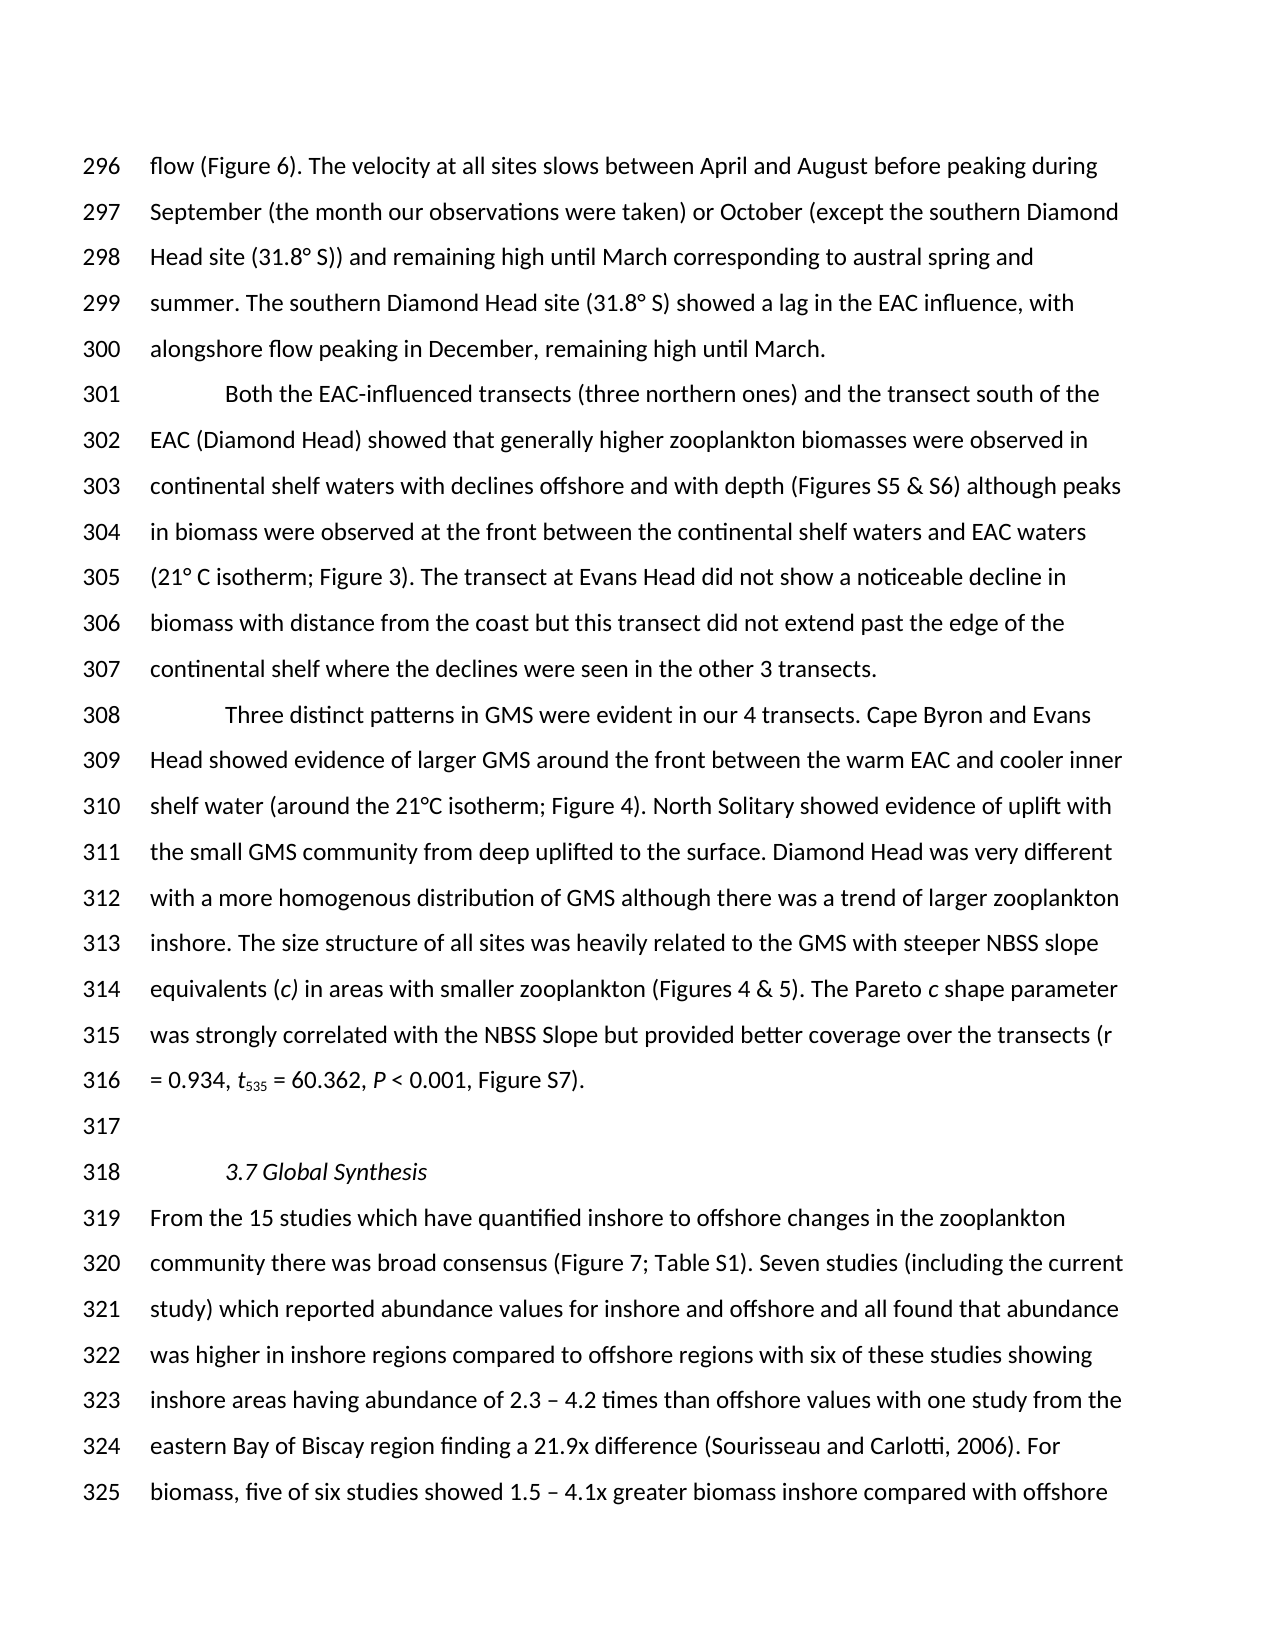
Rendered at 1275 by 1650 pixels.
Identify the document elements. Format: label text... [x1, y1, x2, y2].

text Both the EAC-influenced transects (three northern ones) and the transect south of the EAC (Diamond Head) showed that generally higher zooplankton biomasses were observed in continental shelf waters with declines offshore and with depth (Figures S5 & S6) although peaks in biomass were observed at the front between the continental shelf waters and EAC waters (21° C isotherm; Figure 3). The transect at Evans Head did not show a noticeable decline in biomass with distance from the coast but this transect did not extend past the edge of the continental shelf where the declines were seen in the other 3 transects. [150, 379, 1125, 683]
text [150, 150, 1125, 363]
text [150, 1202, 1125, 1507]
text Three distinct patterns in GMS were evident in our 4 transects. Cape Byron and Evans Head showed evidence of larger GMS around the front between the warm EAC and cooler inner shelf water (around the 21°C isotherm; Figure 4). North Solitary showed evidence of uplift with the small GMS community from deep uplifted to the surface. Diamond Head was very different with a more homogenous distribution of GMS although there was a trend of larger zooplankton inshore. The size structure of all sites was heavily related to the GMS with steeper NBSS slope equivalents (c) in areas with smaller zooplankton (Figures 4 & 5). The Pareto c shape parameter was strongly correlated with the NBSS Slope but provided better coverage over the transects (r = 0.934, t535 = 60.362, P < 0.001, Figure S7). [150, 699, 1125, 1095]
text 3.7 Global Synthesis [150, 1156, 1125, 1187]
